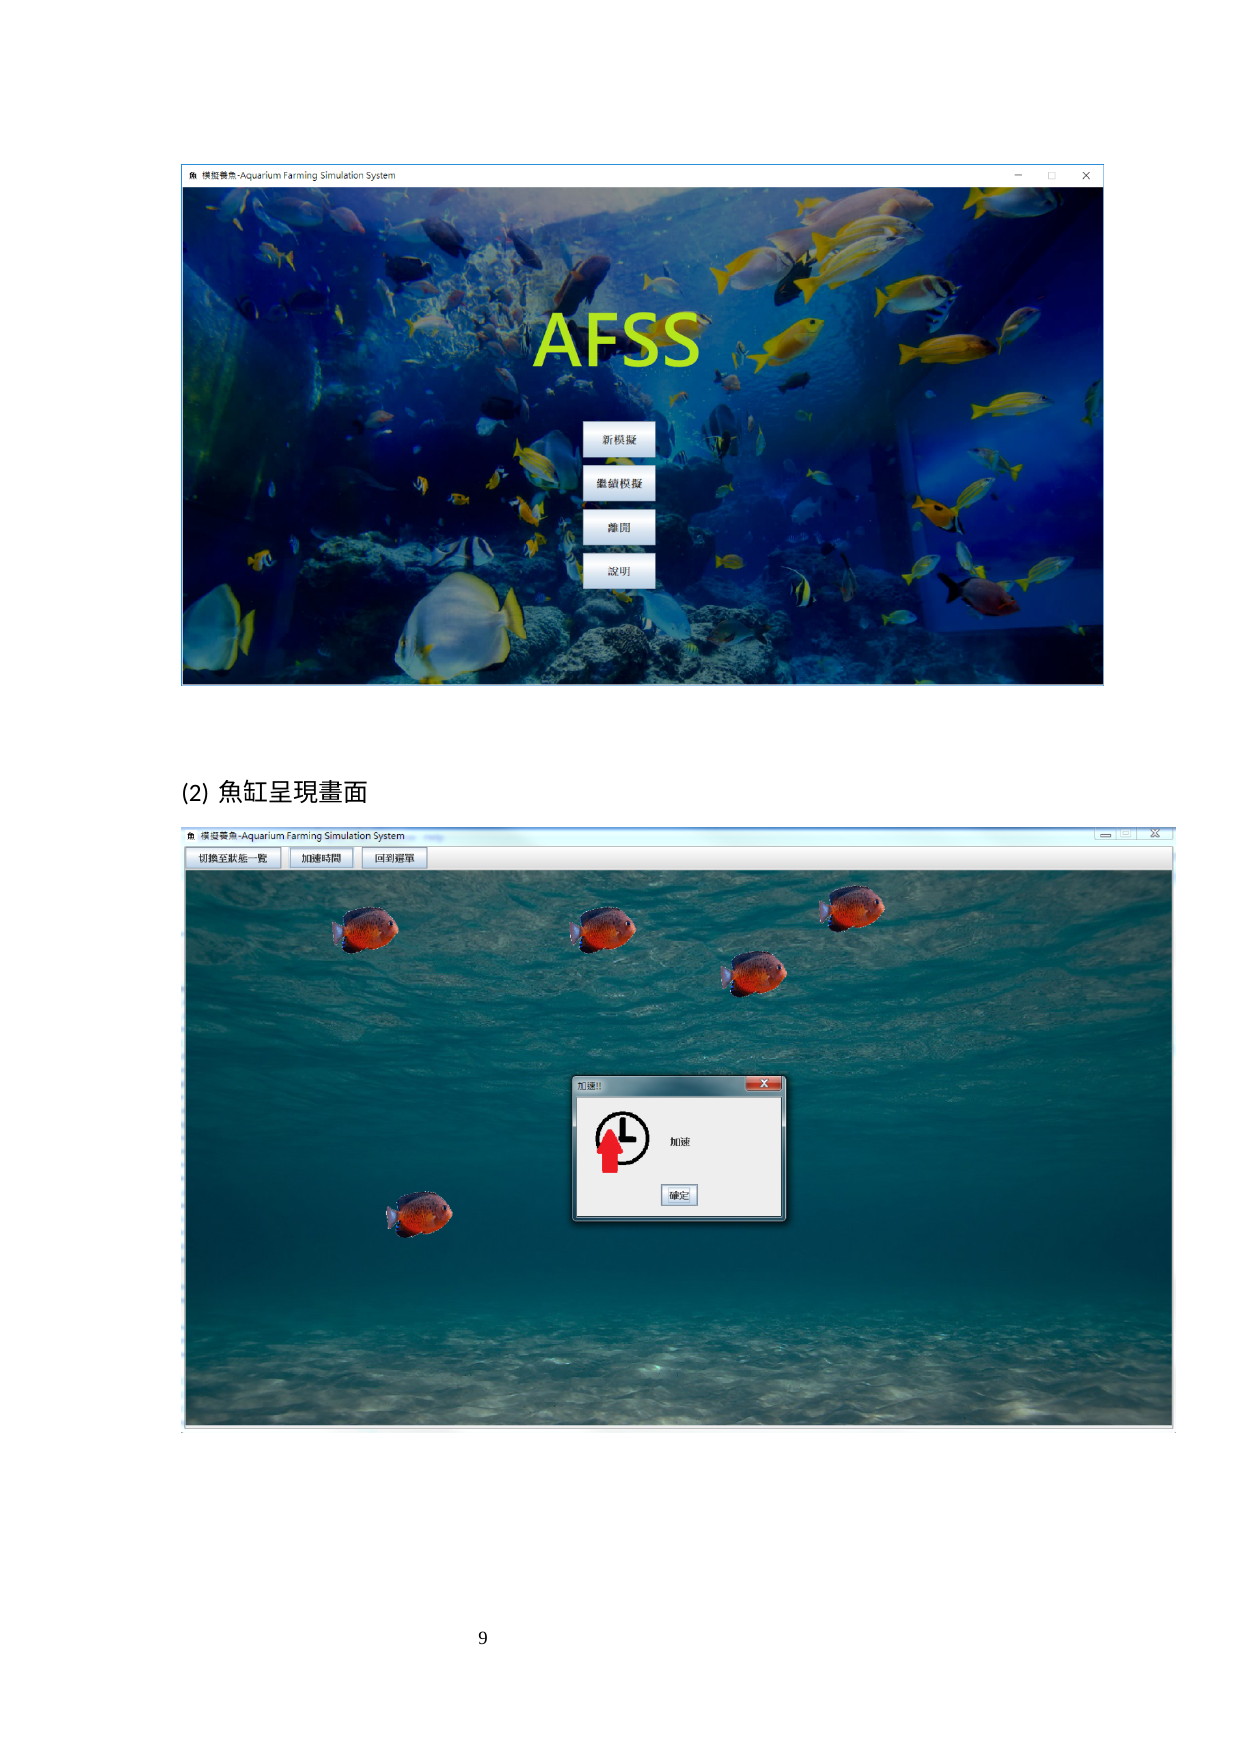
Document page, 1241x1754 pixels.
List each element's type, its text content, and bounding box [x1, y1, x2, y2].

picture [181, 827, 1176, 1433]
list 魚缸呈現畫面 [181, 772, 1125, 808]
picture [181, 164, 1104, 686]
